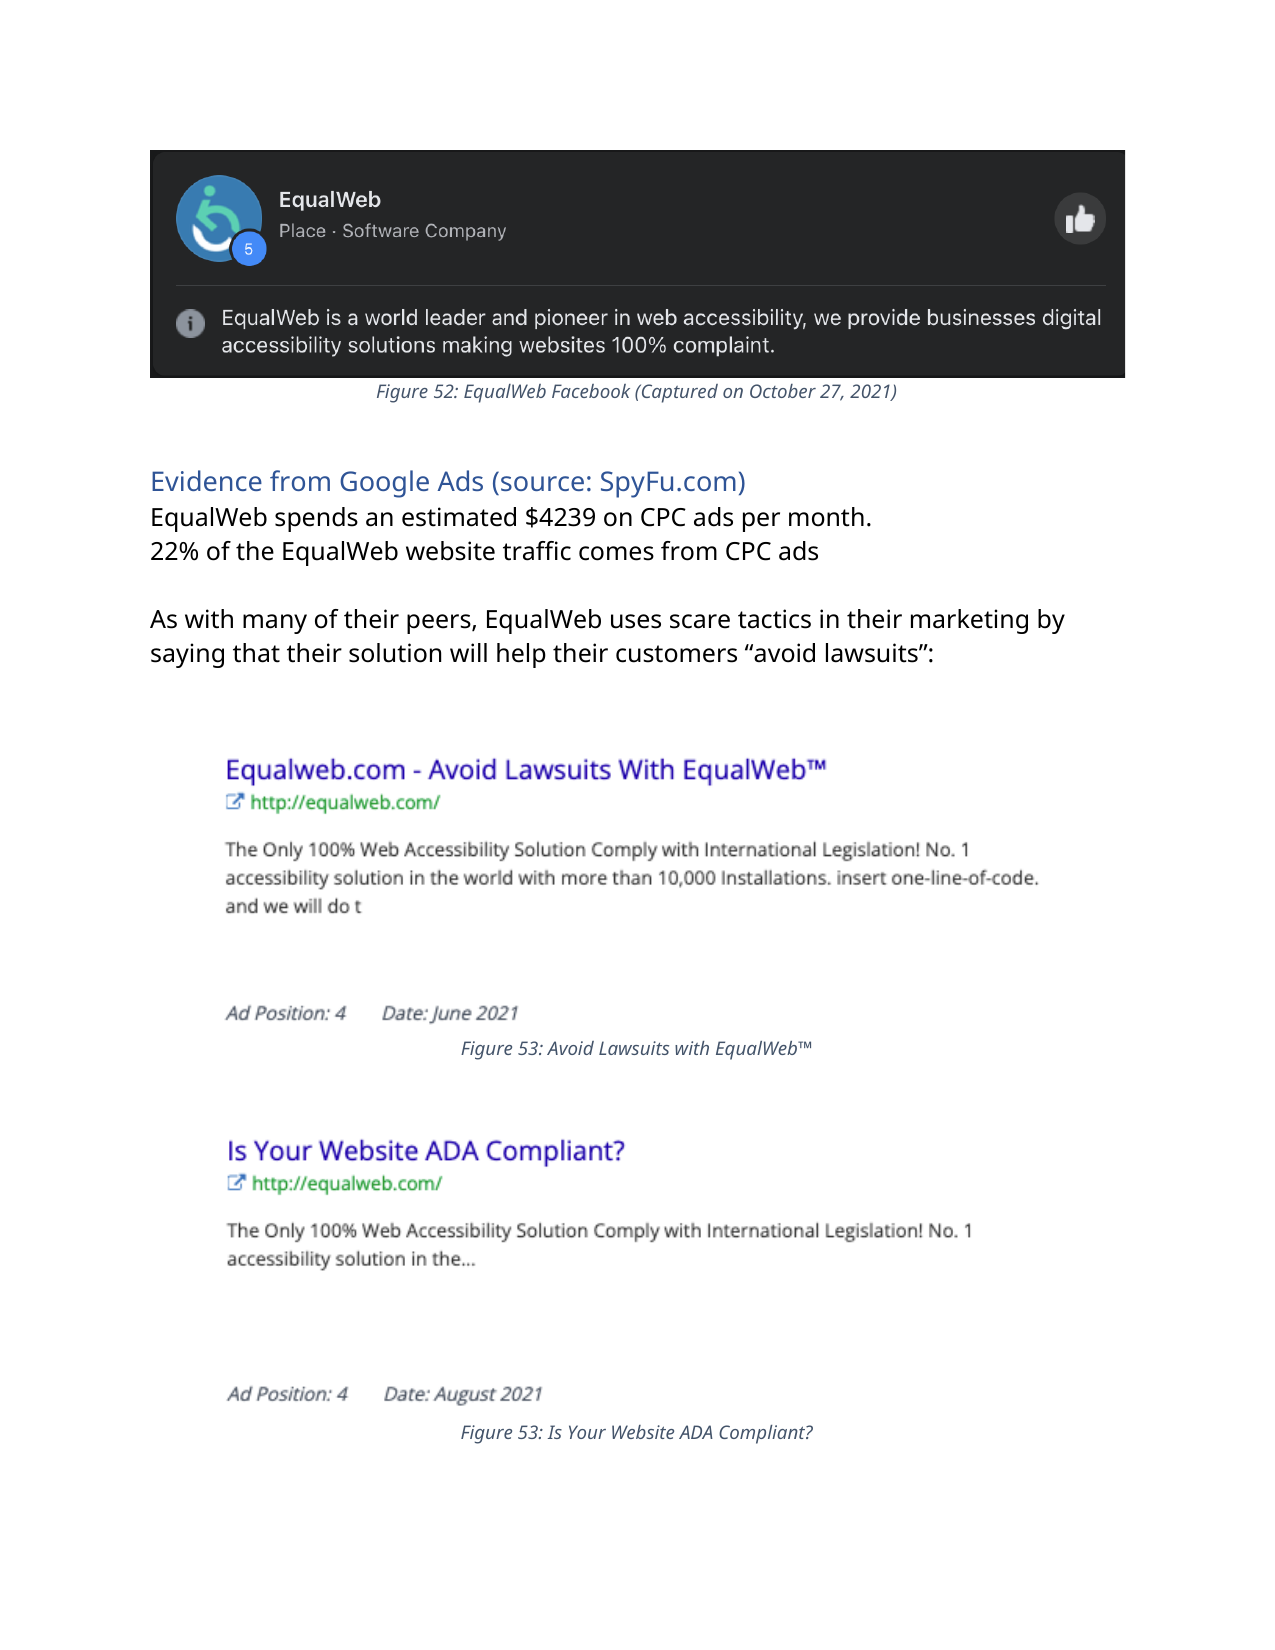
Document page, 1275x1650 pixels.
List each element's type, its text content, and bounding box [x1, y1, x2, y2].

subtitle Evidence from Google Ads (source: SpyFu.com) [150, 463, 1125, 499]
text As with many of their peers, EqualWeb uses scare tactics in their marketing by saying that their solution will help their customers “avoid lawsuits”: [150, 602, 1125, 670]
picture [203, 1115, 1072, 1420]
picture [150, 150, 1125, 378]
text Figure 53: Is Your Website ADA Compliant? [150, 1419, 1125, 1445]
picture [203, 737, 1072, 1036]
text EqualWeb spends an estimated $4239 on CPC ads per month. [150, 499, 1125, 533]
text 22% of the EqualWeb website traffic comes from CPC ads [150, 533, 1125, 568]
